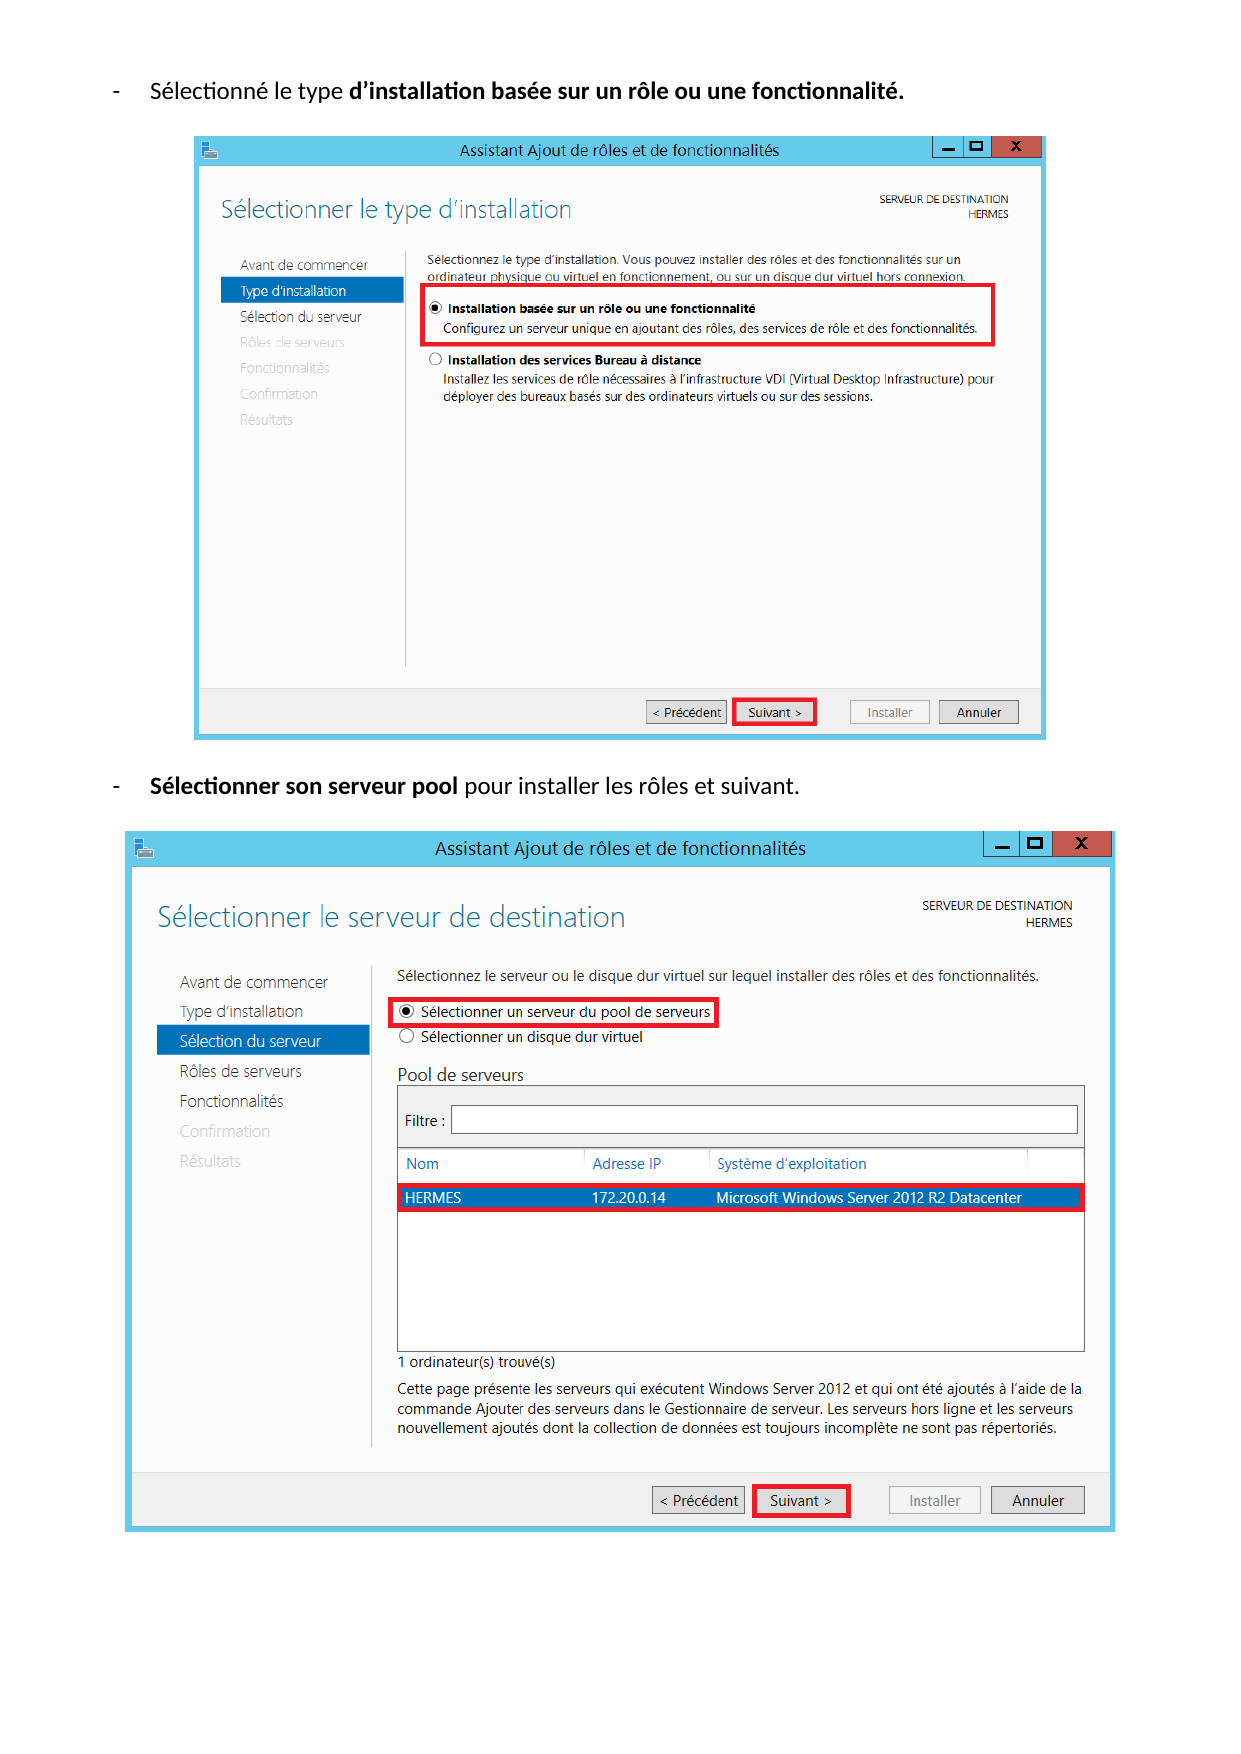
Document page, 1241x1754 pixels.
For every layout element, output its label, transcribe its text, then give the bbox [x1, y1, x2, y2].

picture [193, 136, 1047, 740]
picture [124, 831, 1116, 1532]
list Sélectionné le type d’installation basée sur un rôle ou une fonctionnalité. [112, 75, 1165, 106]
list Sélectionner son serveur pool pour installer les rôles et suivant. [112, 770, 1165, 801]
